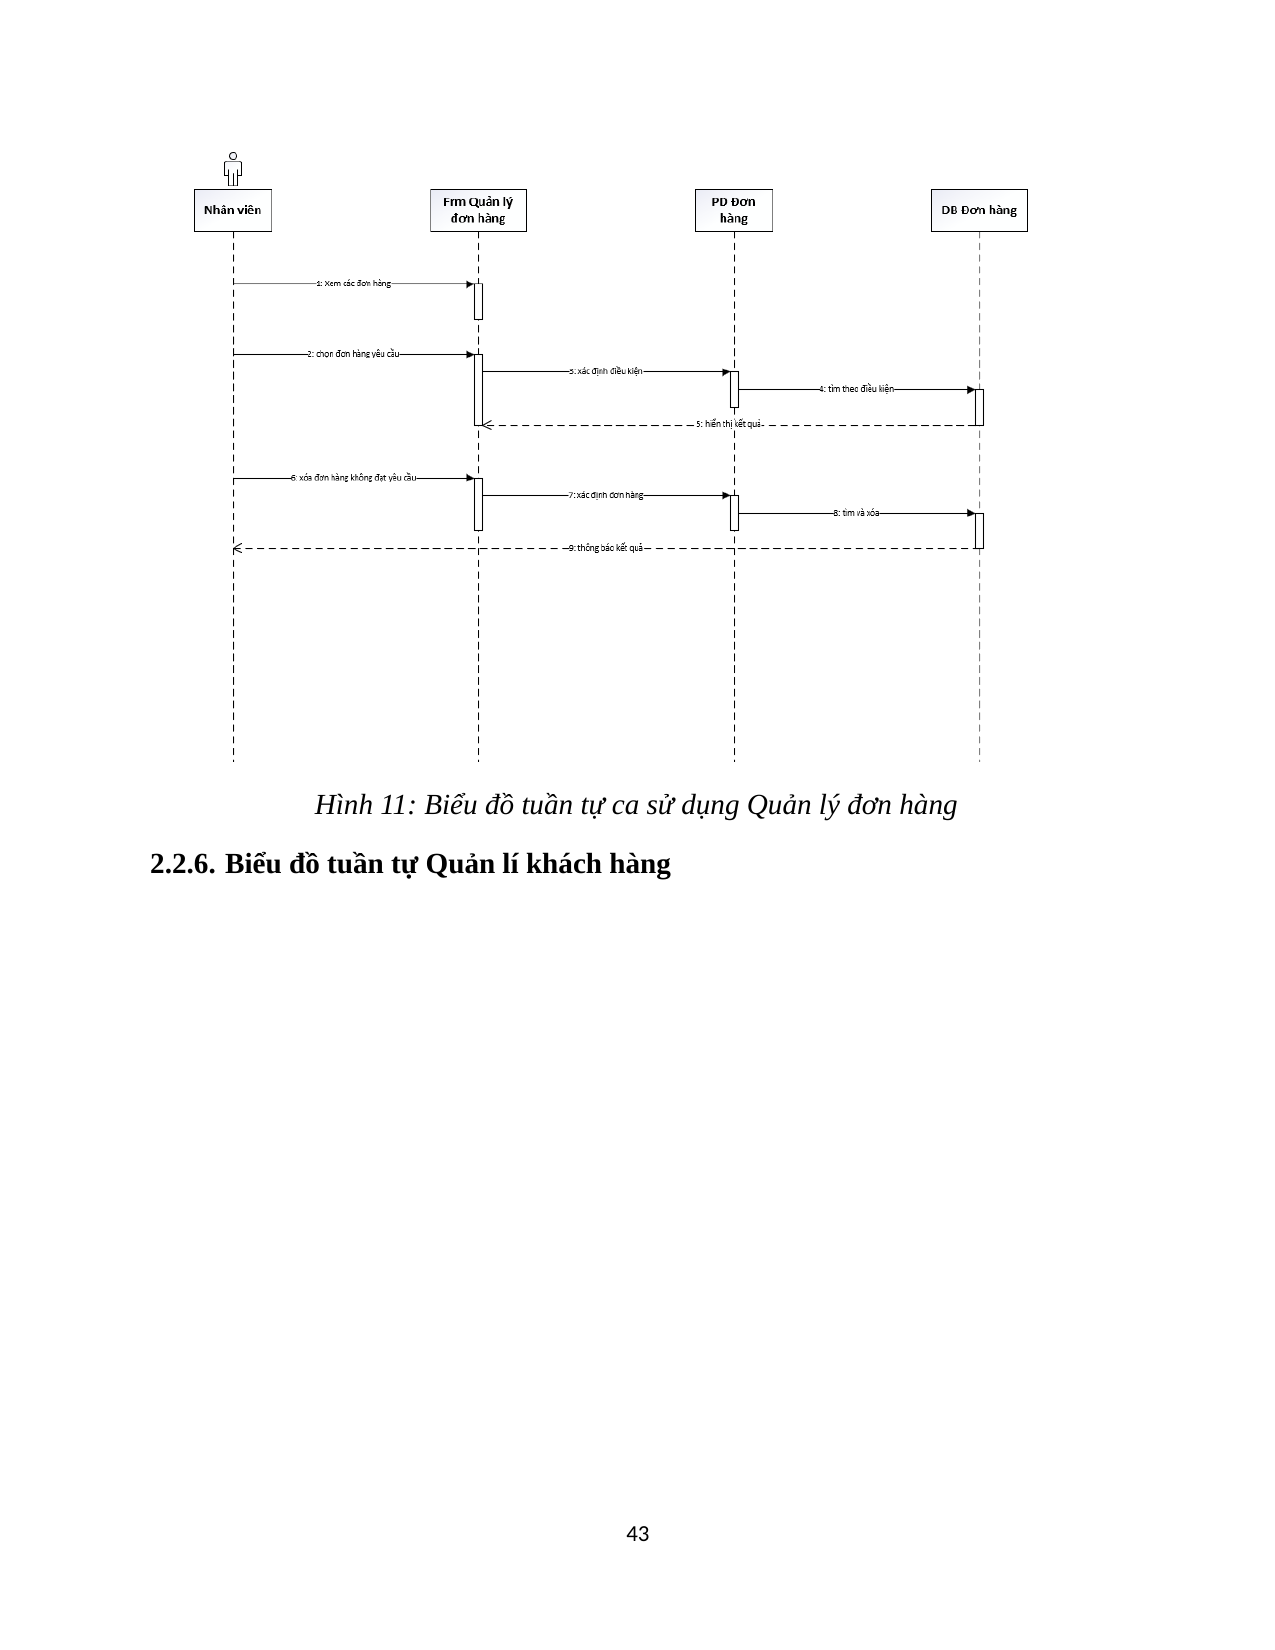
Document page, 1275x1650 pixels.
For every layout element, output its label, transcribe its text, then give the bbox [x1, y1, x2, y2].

text Hình 11: Biểu đồ tuần tự ca sử dụng Quản lý đơn hàng [150, 787, 1125, 821]
picture [150, 150, 1125, 762]
list Biểu đồ tuần tự Quản lí khách hàng [150, 846, 1125, 880]
